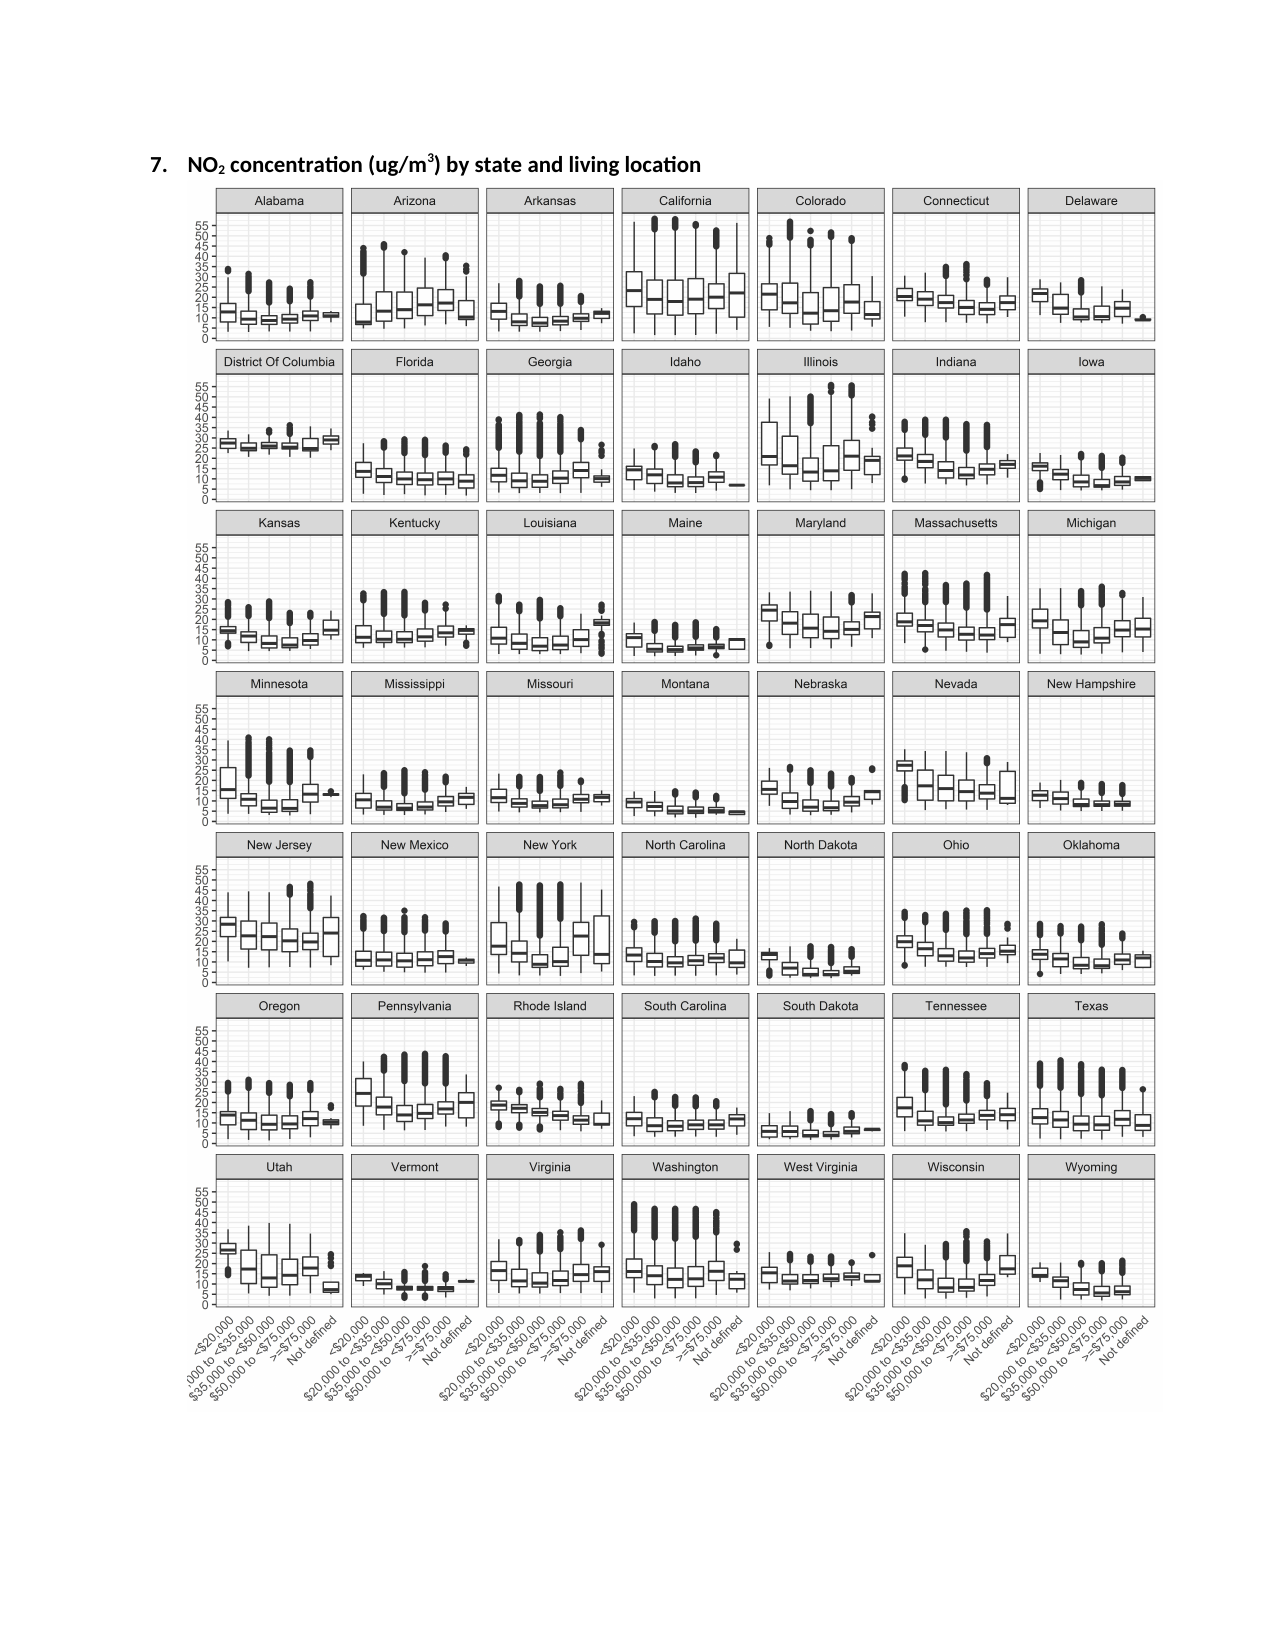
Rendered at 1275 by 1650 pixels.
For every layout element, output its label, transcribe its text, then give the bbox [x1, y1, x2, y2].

list NO2 concentration (ug/m3) by state and living location [150, 150, 1125, 1412]
